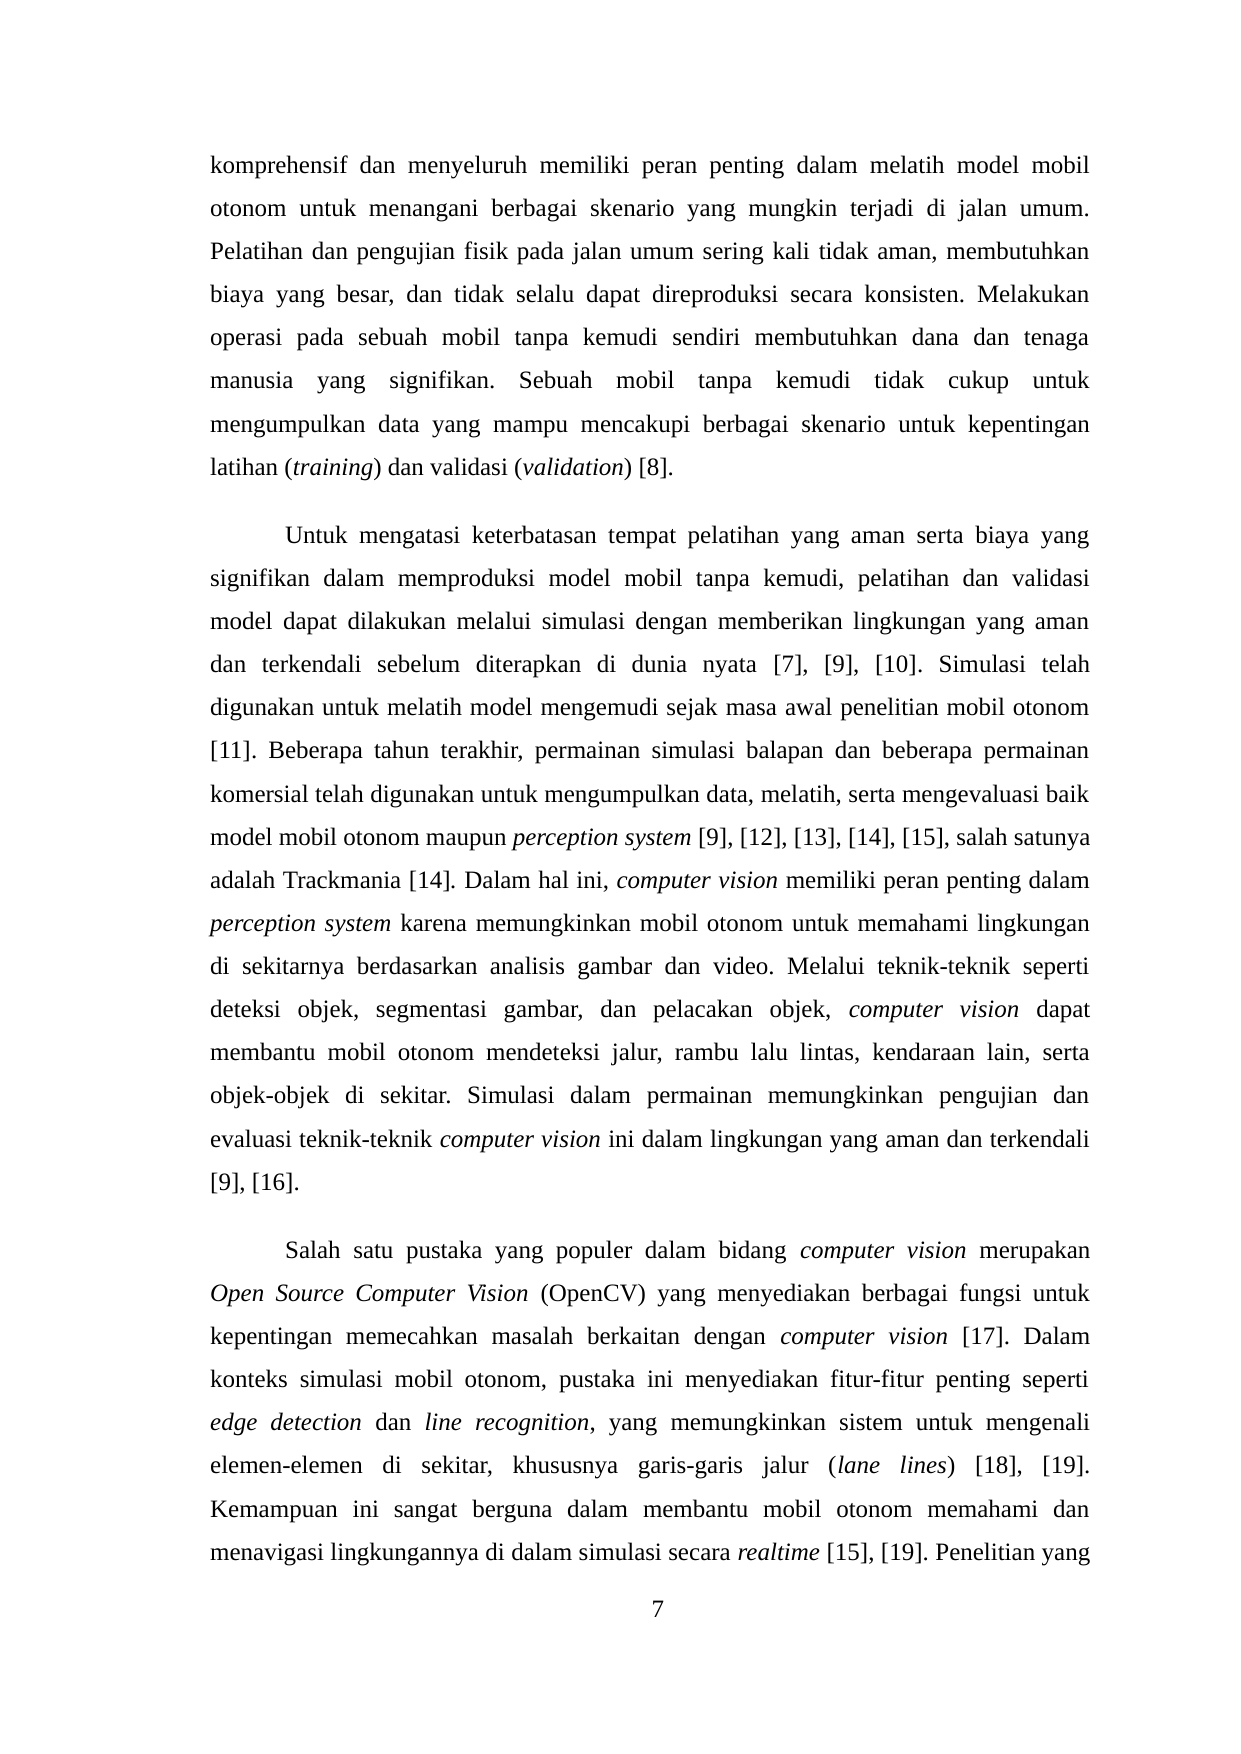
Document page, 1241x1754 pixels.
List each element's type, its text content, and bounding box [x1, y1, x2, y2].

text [210, 1235, 1090, 1566]
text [210, 150, 1090, 481]
text Untuk mengatasi keterbatasan tempat pelatihan yang aman serta biaya yang signifikan dalam memproduksi model mobil tanpa kemudi, pelatihan dan validasi model dapat dilakukan melalui simulasi dengan memberikan lingkungan yang aman dan terkendali sebelum diterapkan di dunia nyata . Simulasi telah digunakan untuk melatih model mengemudi sejak masa awal penelitian mobil otonom . Beberapa tahun terakhir, permainan simulasi balapan dan beberapa permainan komersial telah digunakan untuk mengumpulkan data, melatih, serta mengevaluasi baik model mobil otonom maupun perception system , salah satunya adalah Trackmania . Dalam hal ini, computer vision memiliki peran penting dalam perception system karena memungkinkan mobil otonom untuk memahami lingkungan di sekitarnya berdasarkan analisis gambar dan video. Melalui teknik-teknik seperti deteksi objek, segmentasi gambar, dan pelacakan objek, computer vision dapat membantu mobil otonom mendeteksi jalur, rambu lalu lintas, kendaraan lain, serta objek-objek di sekitar. Simulasi dalam permainan memungkinkan pengujian dan evaluasi teknik-teknik computer vision ini dalam lingkungan yang aman dan terkendali . [210, 520, 1090, 1196]
